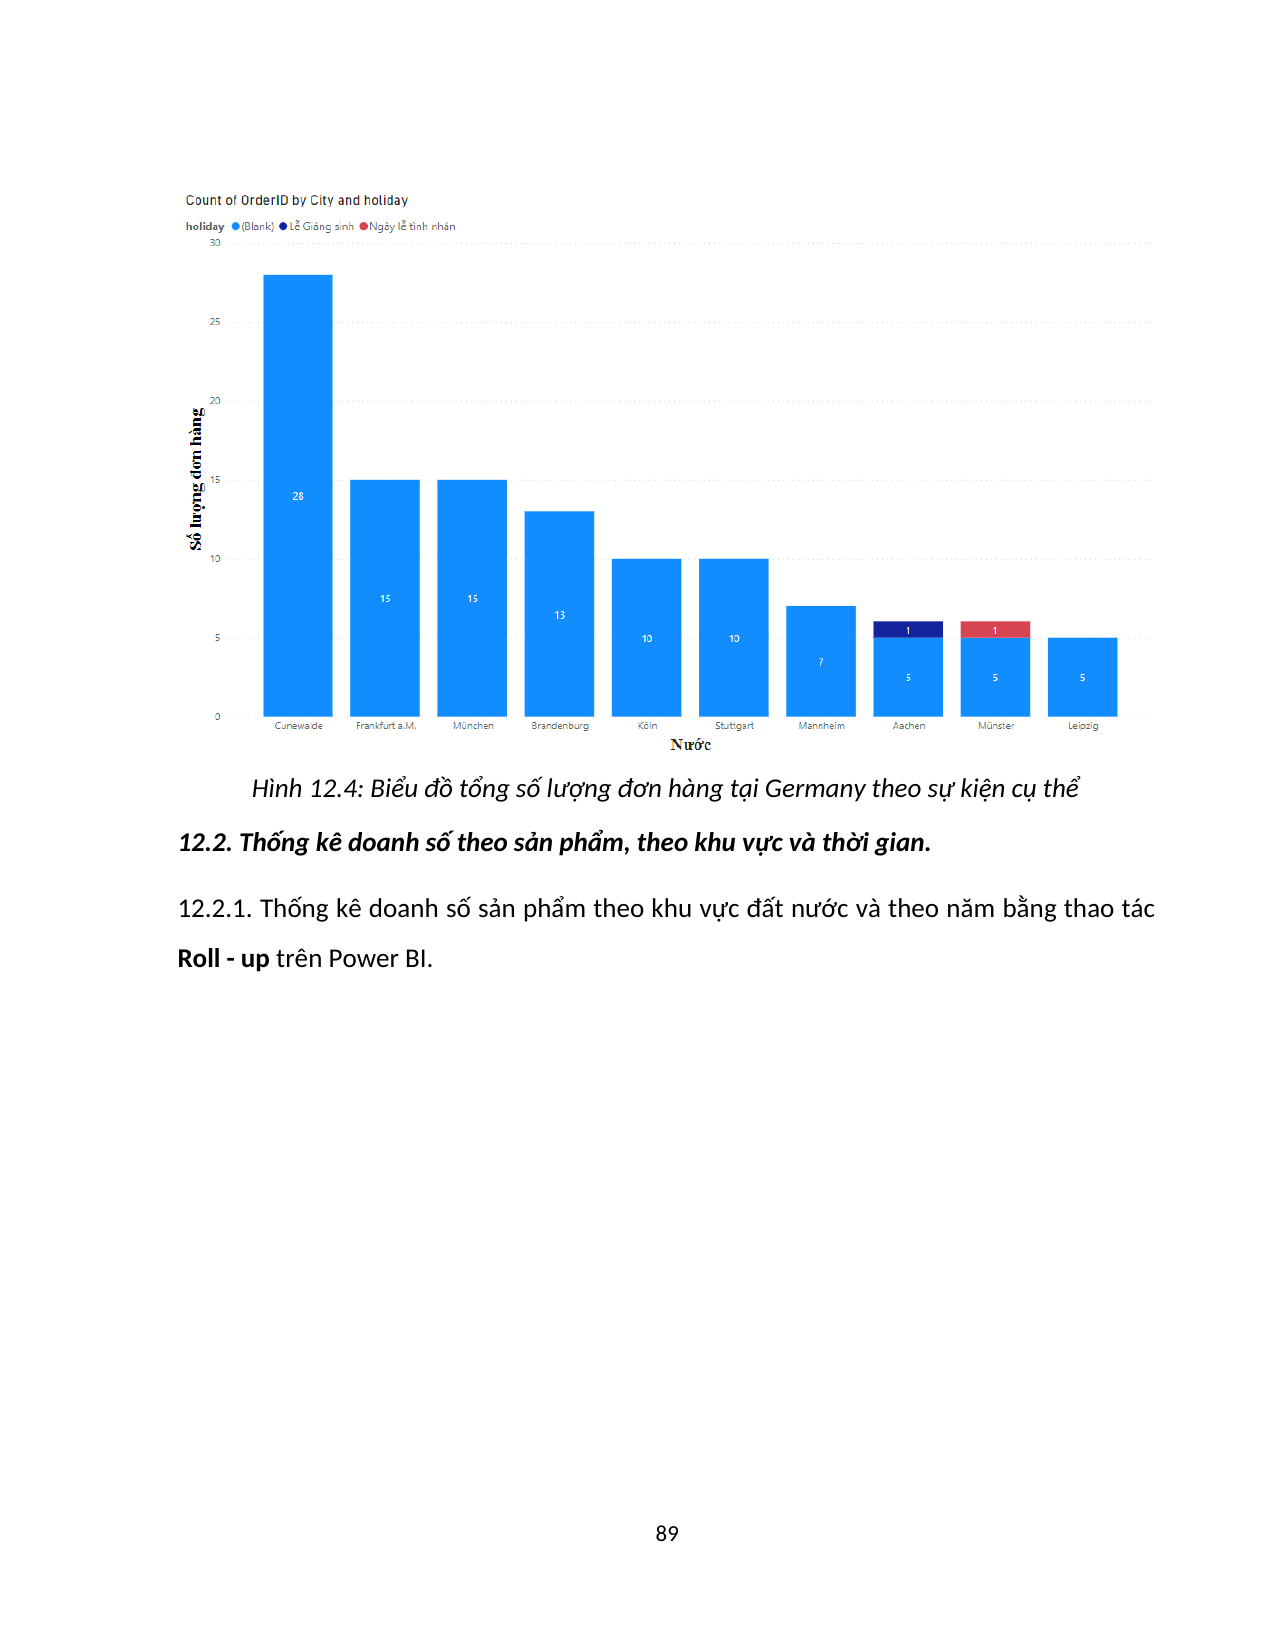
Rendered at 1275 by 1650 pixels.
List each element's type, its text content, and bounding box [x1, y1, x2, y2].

subtitle 12.2. Thống kê doanh số theo sản phẩm, theo khu vực và thời gian. [177, 825, 1157, 858]
picture [177, 177, 1157, 757]
text Hình 12.4: Biểu đồ tổng số lượng đơn hàng tại Germany theo sự kiện cụ thể [177, 771, 1157, 804]
text 12.2.1. Thống kê doanh số sản phẩm theo khu vực đất nước và theo năm bằng thao tác Roll - up trên Power BI. [177, 891, 1157, 974]
